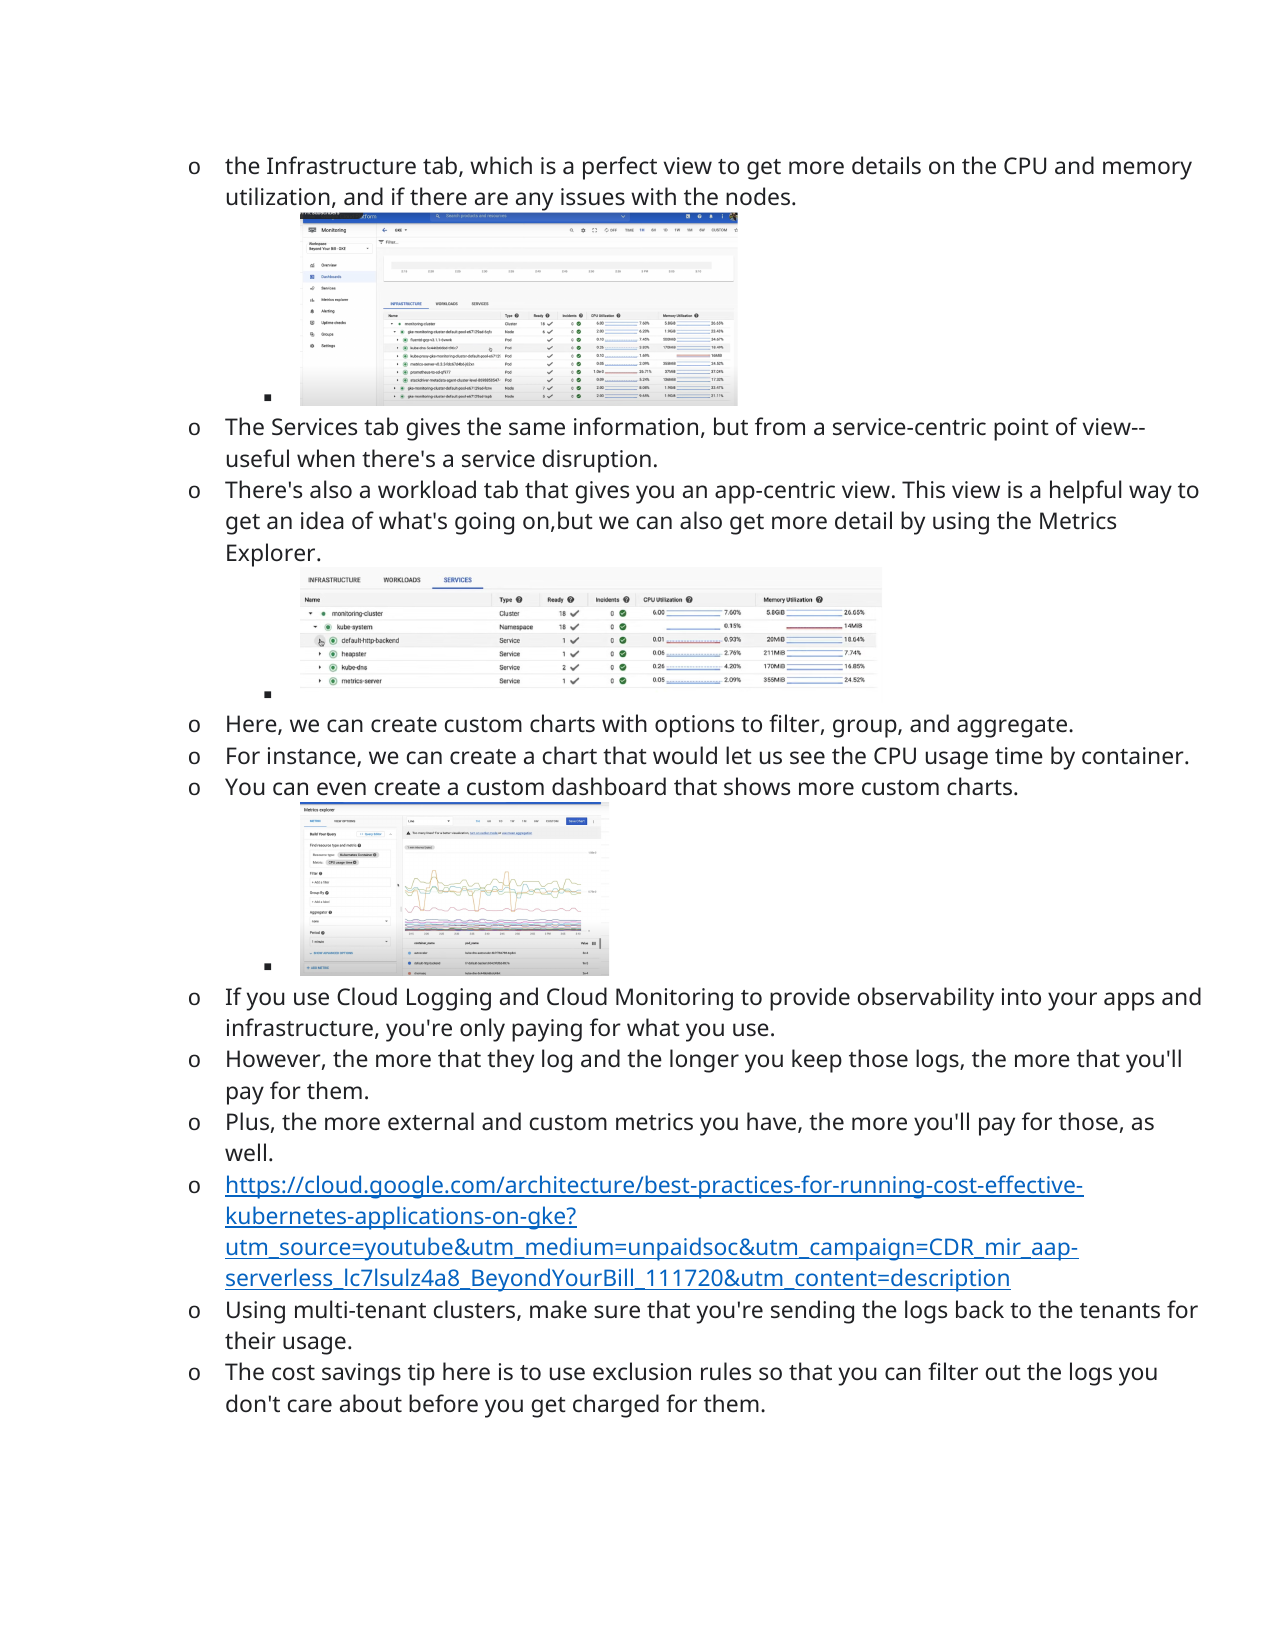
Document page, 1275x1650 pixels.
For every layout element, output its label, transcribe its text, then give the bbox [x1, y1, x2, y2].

list If you use Cloud Logging and Cloud Monitoring to provide observability into your apps and infrastructure, you're only paying for what you use. [187, 981, 1209, 1043]
list There's also a workload tab that gives you an app-centric view. This view is a helpful way to get an idea of what's going on,but we can also get more detail by using the Metrics Explorer. [187, 474, 1209, 568]
list For instance, we can create a chart that would let us see the CPU usage time by container. [187, 740, 1209, 771]
picture [300, 567, 883, 703]
list Here, we can create custom charts with options to filter, group, and aggregate. [187, 708, 1209, 740]
picture [300, 802, 610, 976]
list https://cloud.google.com/architecture/best-practices-for-running-cost-effective-kubernetes-applications-on-gke?utm_source=youtube&utm_medium=unpaidsoc&utm_campaign=CDR_mir_aap-serverless_lc7lsulz4a8_BeyondYourBill_111720&utm_content=description [187, 1168, 1209, 1294]
list However, the more that they log and the longer you keep those logs, the more that you'll pay for them. [187, 1043, 1209, 1106]
list You can even create a custom dashboard that shows more custom charts. [187, 771, 1209, 802]
list Using multi-tenant clusters, make sure that you're sending the logs back to the tenants for their usage. [187, 1294, 1209, 1356]
list Plus, the more external and custom metrics you have, the more you'll pay for those, as well. [187, 1106, 1209, 1168]
list the Infrastructure tab, which is a perfect view to get more details on the CPU and memory utilization, and if there are any issues with the nodes. [187, 150, 1209, 213]
list The cost savings tip here is to use exclusion rules so that you can filter out the logs you don't care about before you get charged for them. [187, 1356, 1209, 1419]
picture [300, 212, 738, 406]
list The Services tab gives the same information, but from a service-centric point of view--useful when there's a service disruption. [187, 411, 1209, 474]
